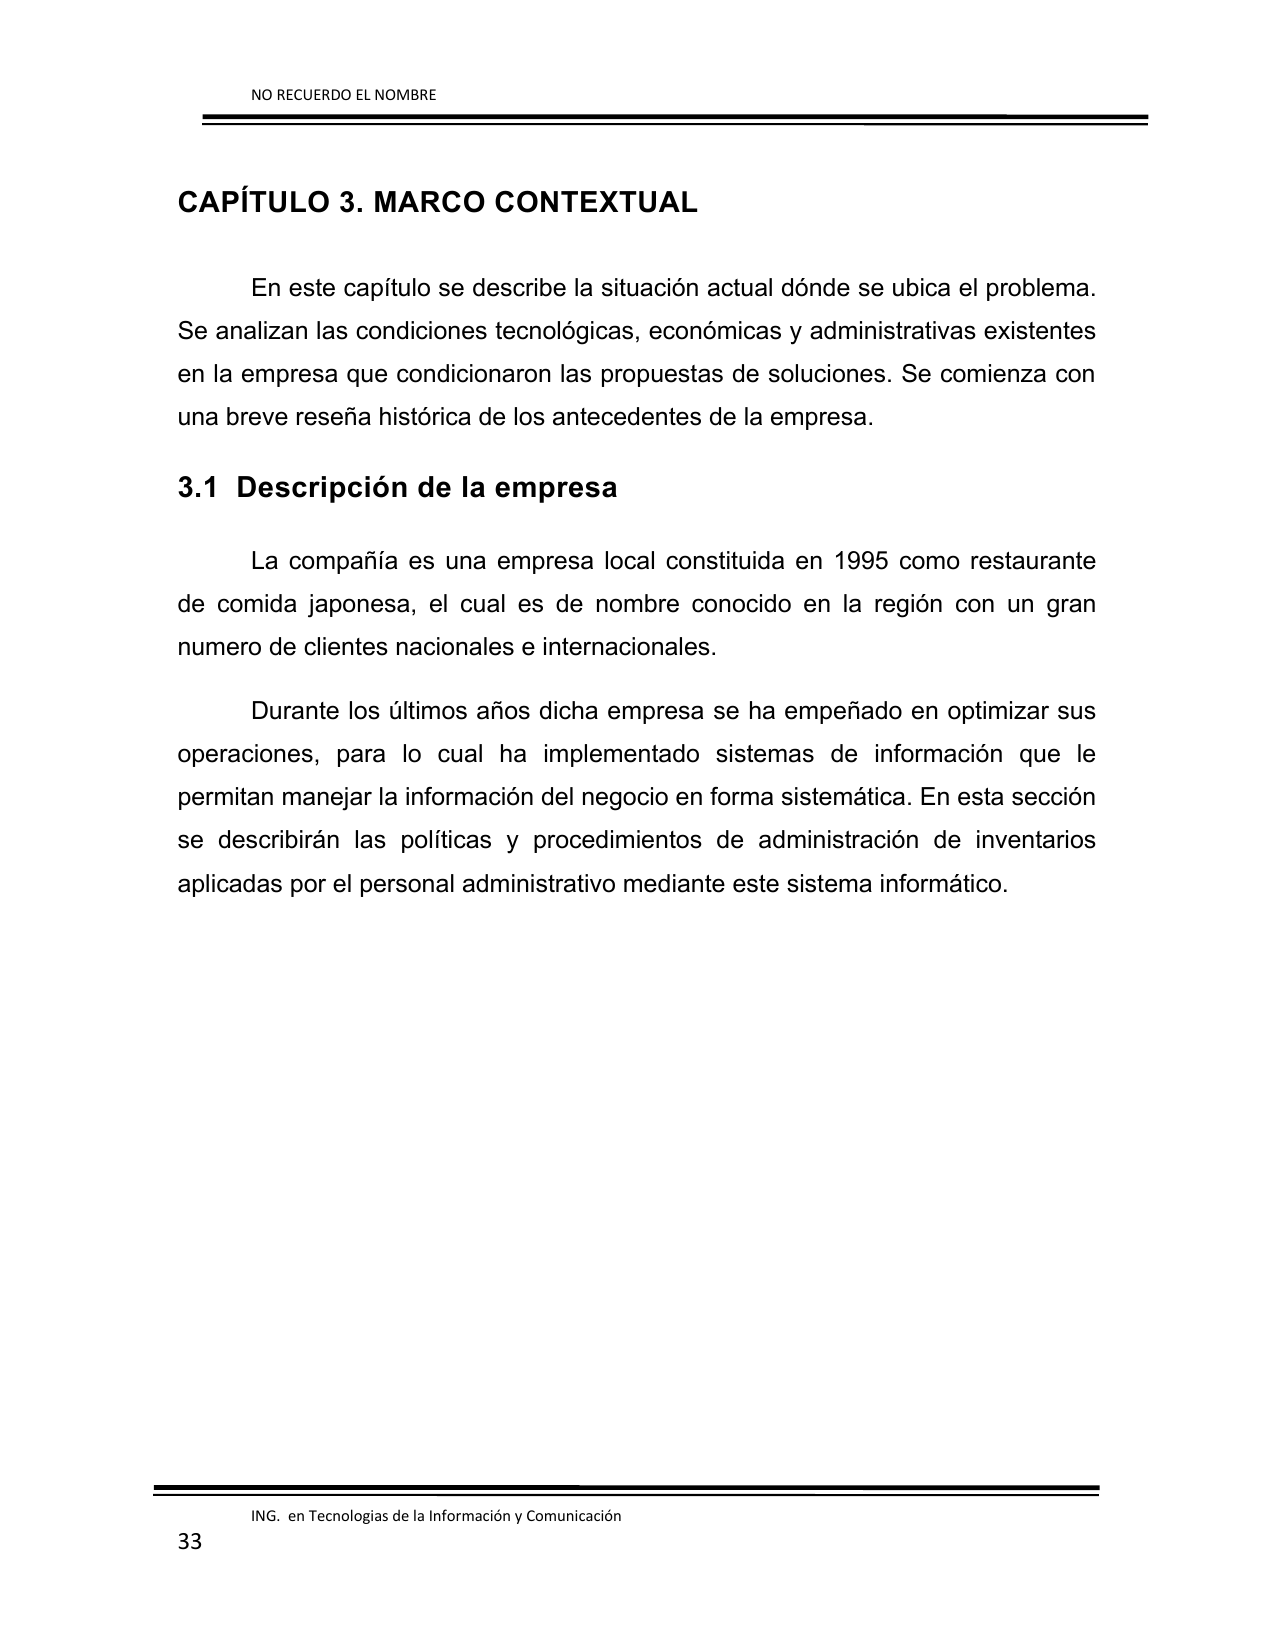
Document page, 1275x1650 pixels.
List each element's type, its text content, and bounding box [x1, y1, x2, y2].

text La compañía es una empresa local constituida en 1995 como restaurante de comida japonesa, el cual es de nombre conocido en la región con un gran numero de clientes nacionales e internacionales. [177, 546, 1098, 661]
text En este capítulo se describe la situación actual dónde se ubica el problema. Se analizan las condiciones tecnológicas, económicas y administrativas existentes en la empresa que condicionaron las propuestas de soluciones. Se comienza con una breve reseña histórica de los antecedentes de la empresa. [177, 273, 1098, 431]
subtitle Marco Contextual [177, 185, 1098, 219]
subtitle Descripción de la empresa [177, 471, 1098, 504]
text Durante los últimos años dicha empresa se ha empeñado en optimizar sus operaciones, para lo cual ha implementado sistemas de información que le permitan manejar la información del negocio en forma sistemática. En esta sección se describirán las políticas y procedimientos de administración de inventarios aplicadas por el personal administrativo mediante este sistema informático. [177, 696, 1098, 897]
